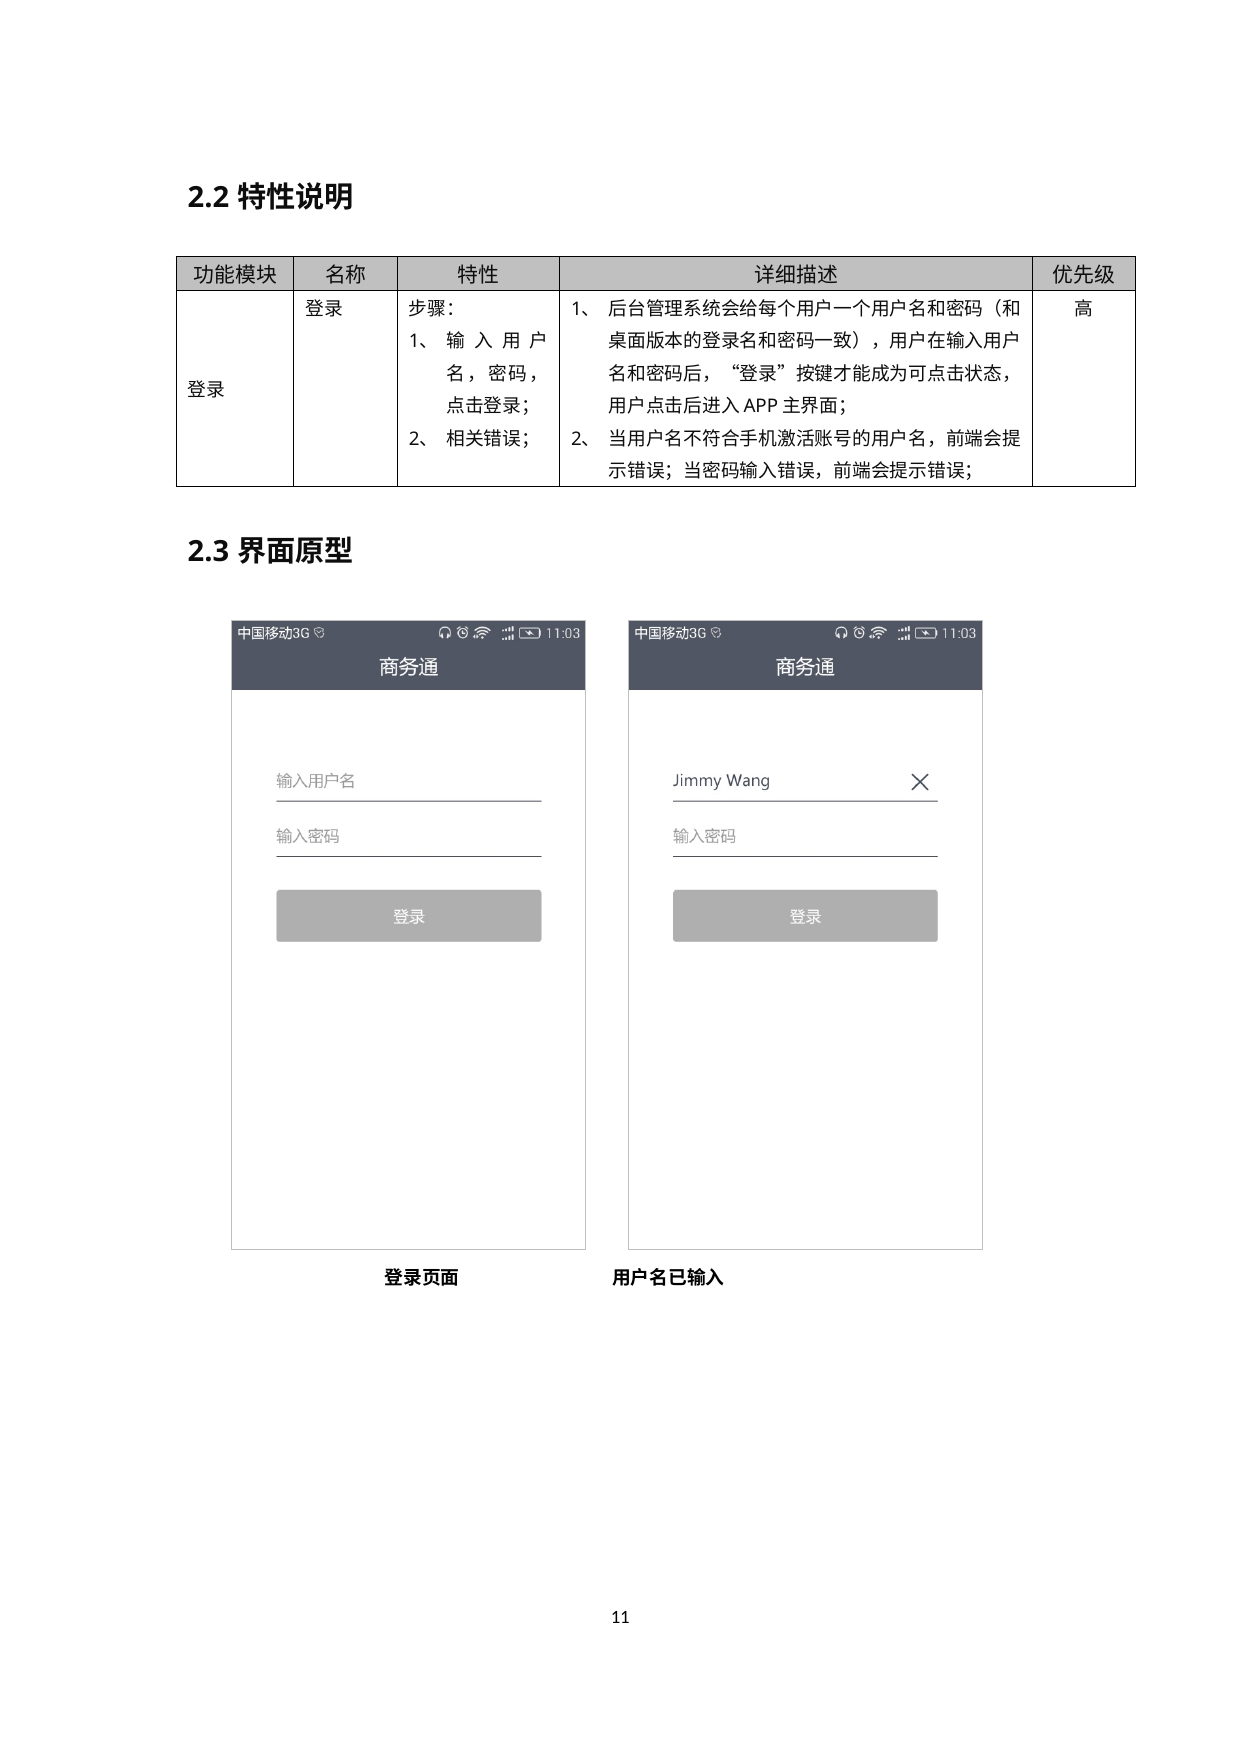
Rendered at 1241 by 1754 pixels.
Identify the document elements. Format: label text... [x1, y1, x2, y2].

table_header 详细描述 [560, 257, 1032, 290]
table_header 功能模块 [177, 257, 293, 290]
subtitle 界面原型 [187, 516, 1053, 581]
table_header 优先级 [1033, 257, 1135, 290]
table_header 特性 [398, 257, 559, 290]
text 登录页面 用户名已输入 [187, 1260, 1053, 1293]
picture [629, 621, 982, 1249]
table_cell 登录 [294, 291, 397, 486]
subtitle 特性说明 [187, 162, 1053, 227]
table_cell 登录 [177, 291, 293, 486]
table_cell 后台管理系统会给每个用户一个用户名和密码（和桌面版本的登录名和密码一致），用户在输入用户名和密码后，“登录”按键才能成为可点击状态，用户点击后进入APP主界面； 当用户名不符合手机激活账号的用户名，前端会提示错误；当密码输入错误，前端会提示错误； [560, 291, 1032, 486]
picture [232, 621, 585, 1249]
table_header 名称 [294, 257, 397, 290]
table_cell 步骤： 输入用户名，密码，点击登录； 相关错误； [398, 291, 559, 486]
table_cell 高 [1033, 291, 1135, 486]
